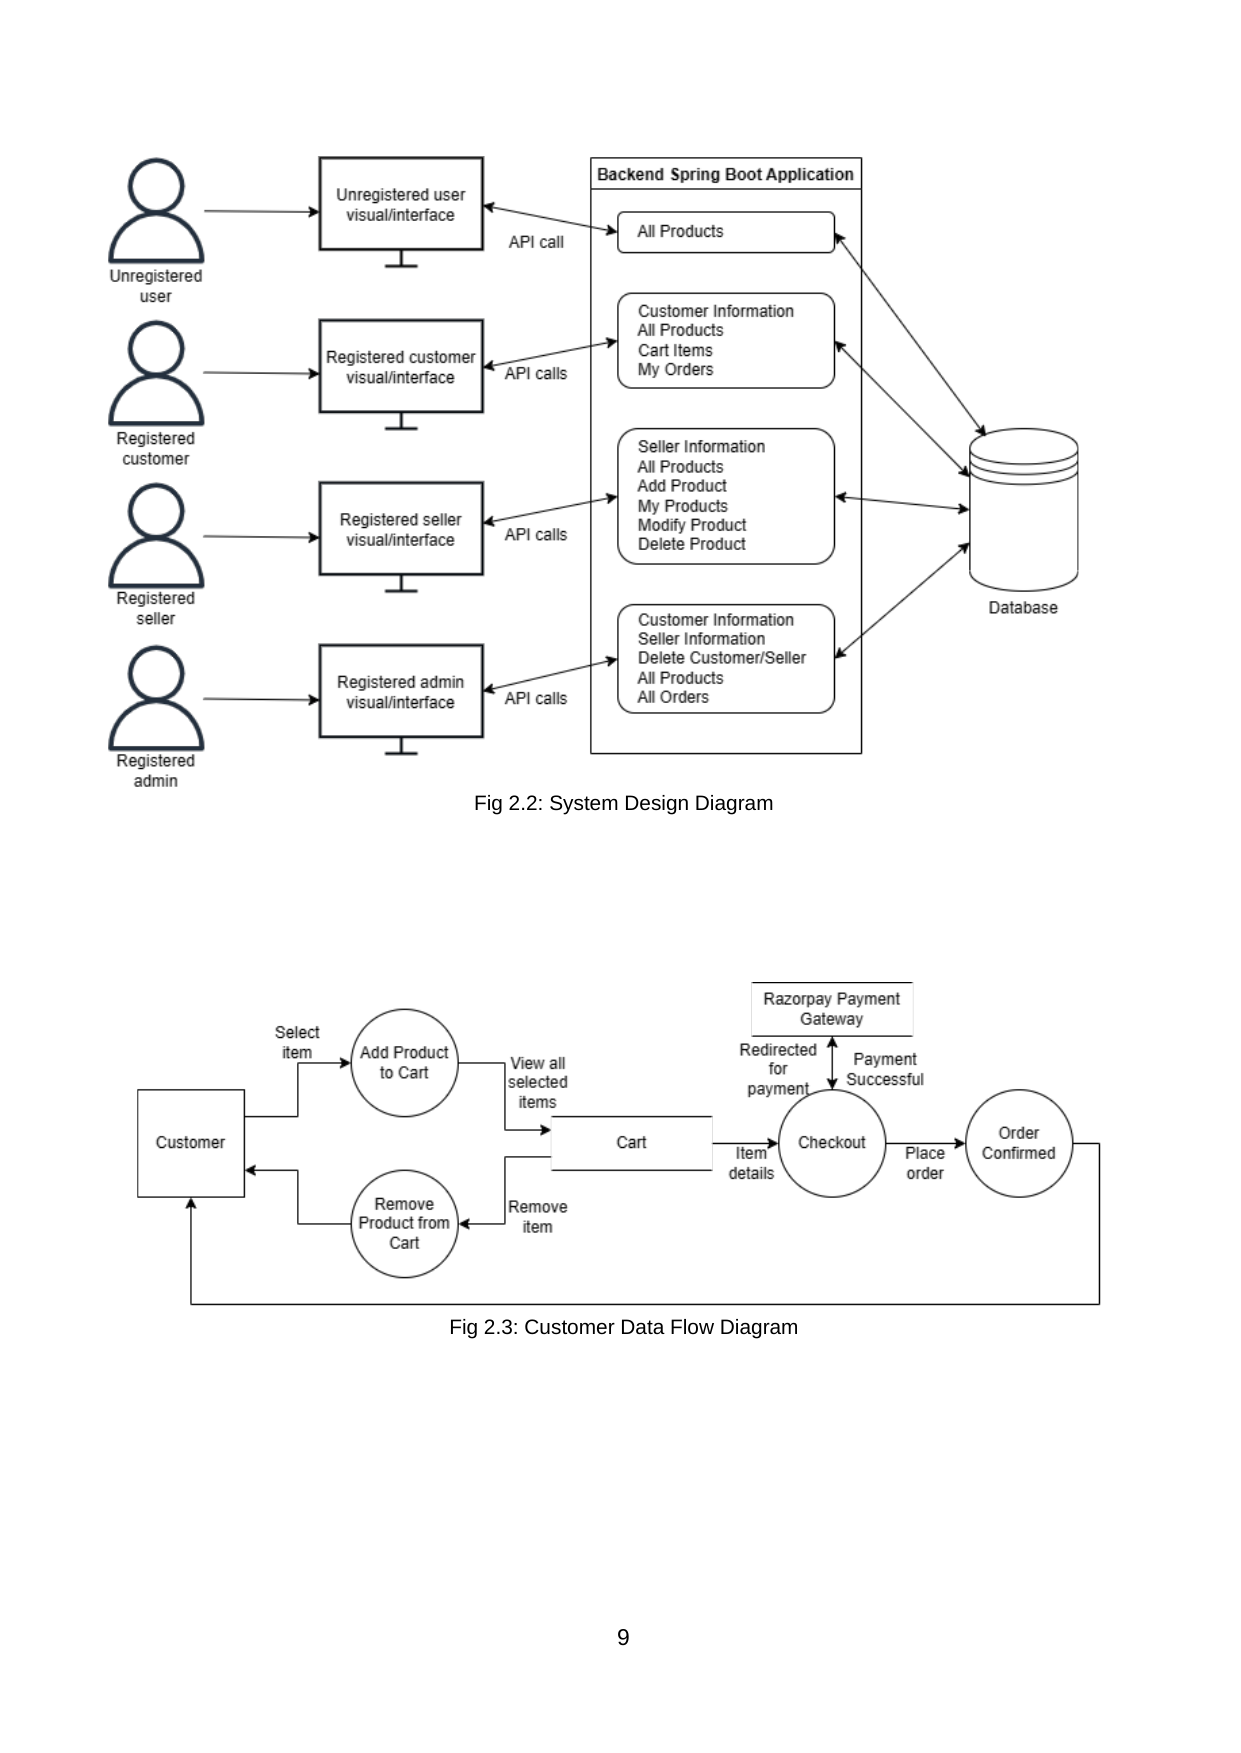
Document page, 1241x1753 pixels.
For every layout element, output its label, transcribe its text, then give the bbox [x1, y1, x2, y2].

picture [103, 156, 1079, 791]
picture [137, 982, 1111, 1316]
text Fig 2.3: Customer Data Flow Diagram [103, 1315, 1144, 1339]
text Fig 2.2: System Design Diagram [103, 791, 1144, 814]
